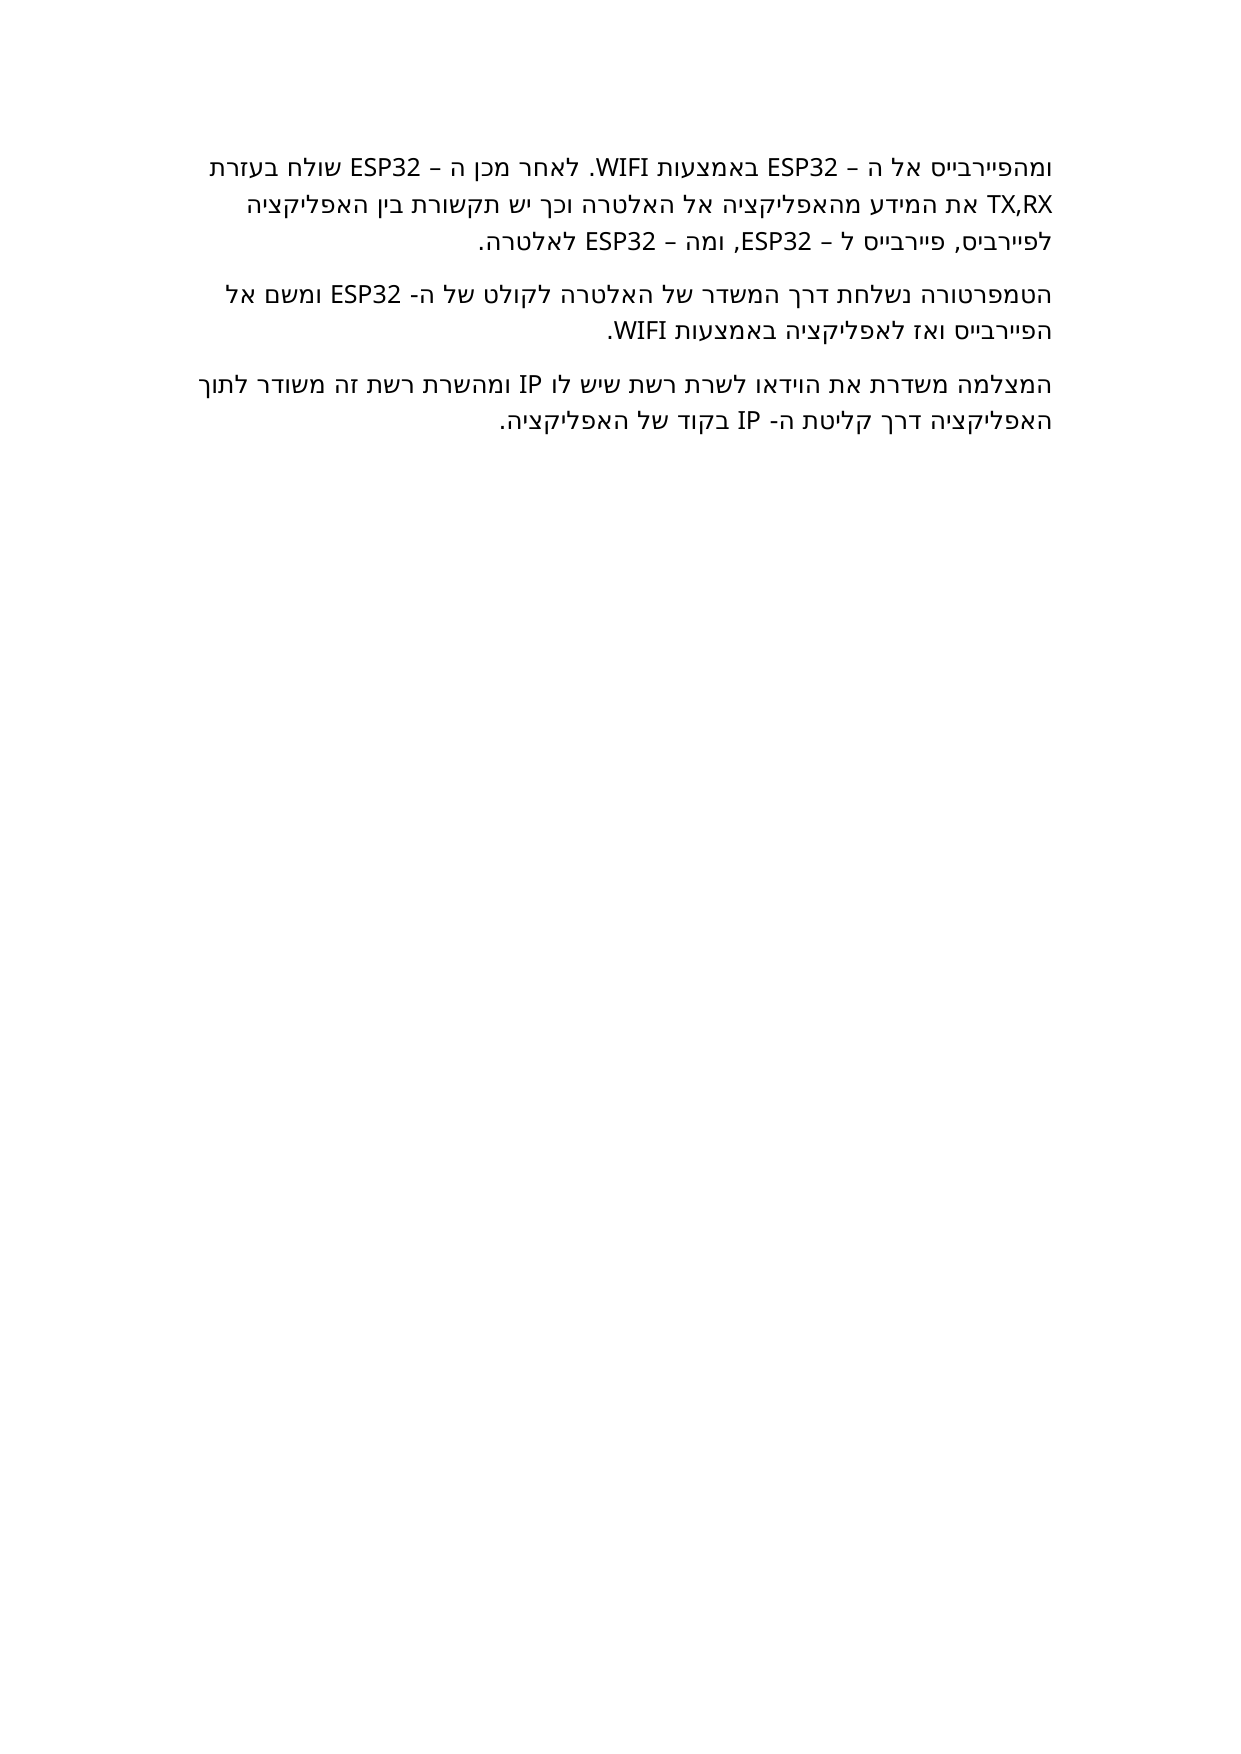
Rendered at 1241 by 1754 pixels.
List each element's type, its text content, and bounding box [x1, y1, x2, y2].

text הטמפרטורה נשלחת דרך המשדר של האלטרה לקולט של ה- ESP32 ומשם אל הפיירבייס ואז לאפליקציה באמצעות WIFI. [187, 277, 1053, 347]
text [187, 150, 1053, 257]
text המצלמה משדרת את הוידאו לשרת רשת שיש לו IP ומהשרת רשת זה משודר לתוך האפליקציה דרך קליטת ה- IP בקוד של האפליקציה. [187, 366, 1053, 437]
